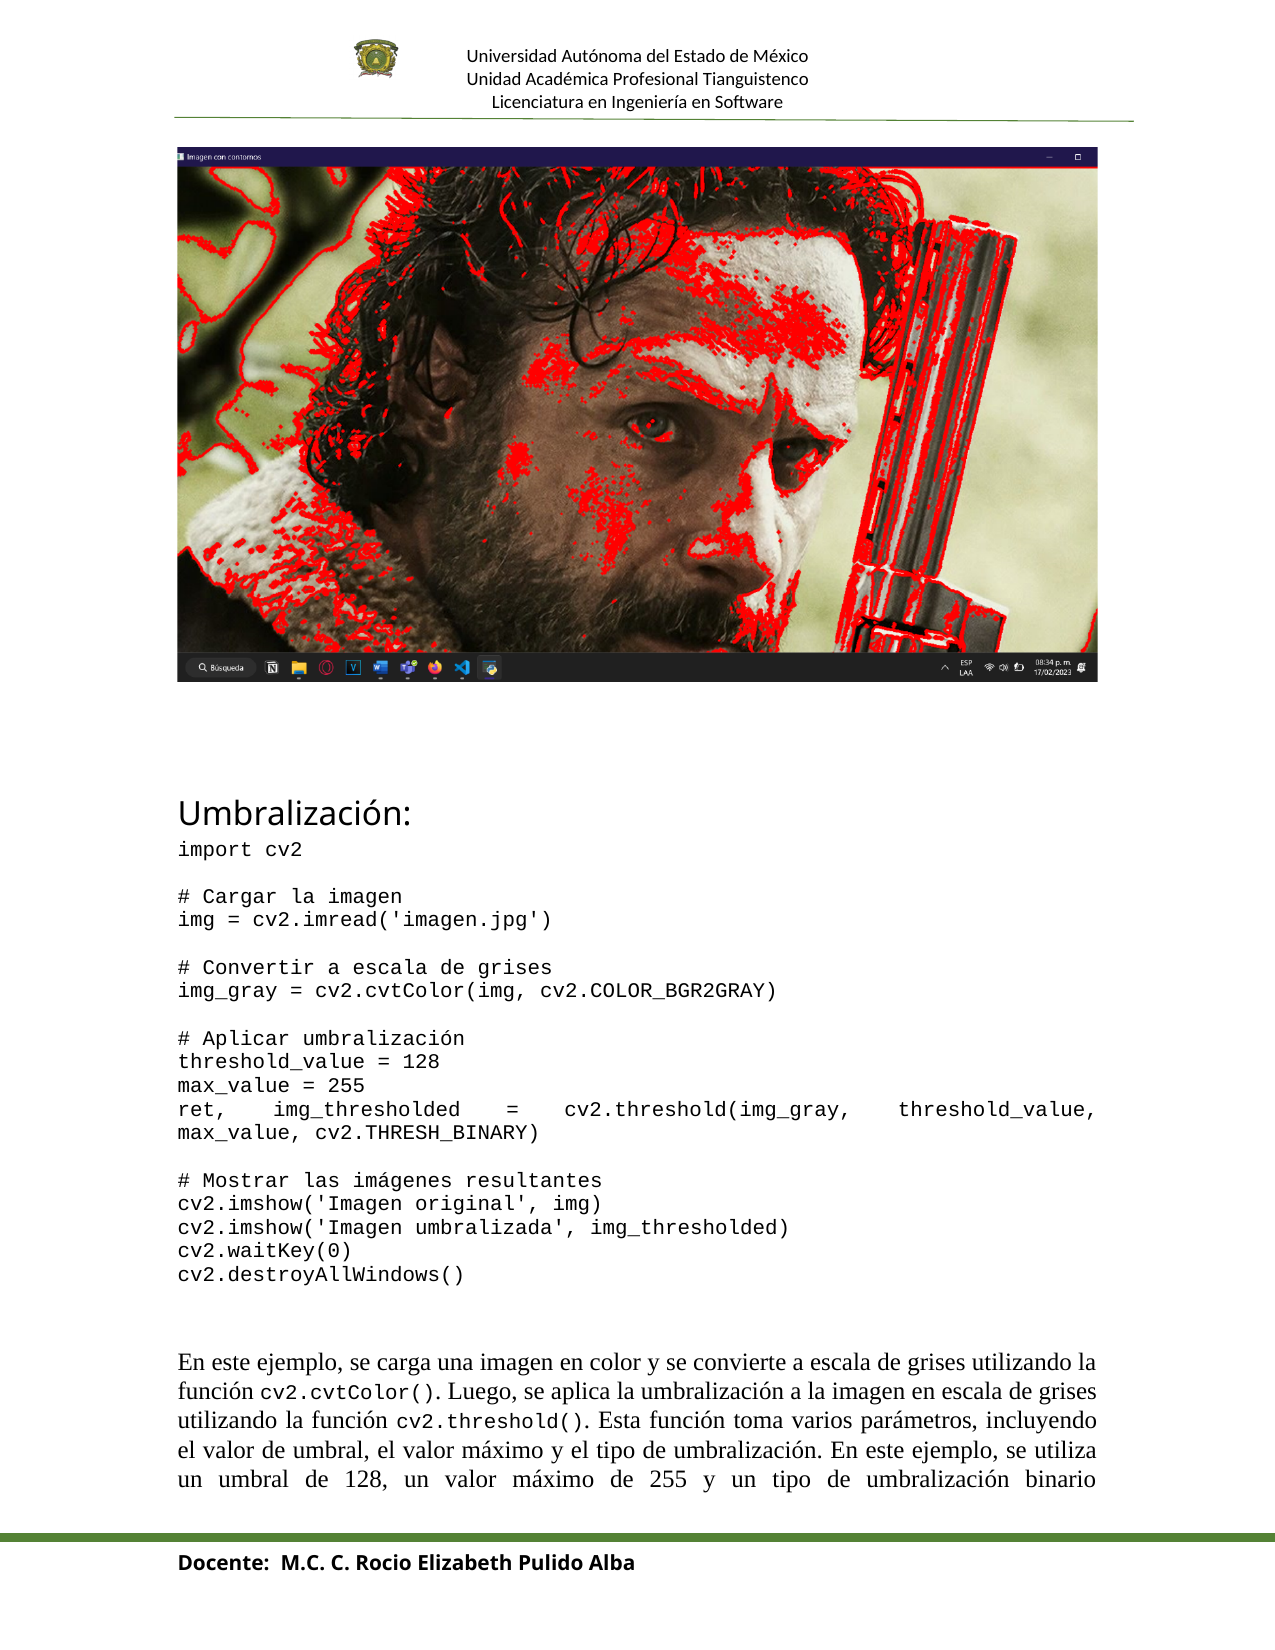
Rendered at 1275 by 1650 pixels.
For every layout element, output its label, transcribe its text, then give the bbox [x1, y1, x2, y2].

text ret, img_thresholded = cv2.threshold(img_gray, threshold_value, max_value, cv2.THRESH_BINARY) [177, 1099, 1098, 1146]
text import cv2 [177, 838, 1098, 862]
text img_gray = cv2.cvtColor(img, cv2.COLOR_BGR2GRAY) [177, 980, 1098, 1004]
text # Cargar la imagen [177, 886, 1098, 909]
subtitle Umbralización: [177, 789, 1098, 835]
text cv2.destroyAllWindows() [177, 1264, 1098, 1288]
text # Mostrar las imágenes resultantes [177, 1169, 1098, 1193]
text cv2.imshow('Imagen original', img) [177, 1193, 1098, 1217]
text # Aplicar umbralización [177, 1028, 1098, 1051]
text max_value = 255 [177, 1075, 1098, 1099]
text threshold_value = 128 [177, 1051, 1098, 1075]
text img = cv2.imread('imagen.jpg') [177, 909, 1098, 933]
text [177, 1347, 1098, 1493]
text # Convertir a escala de grises [177, 957, 1098, 980]
picture [177, 147, 1098, 682]
text cv2.imshow('Imagen umbralizada', img_thresholded) [177, 1217, 1098, 1241]
picture [348, 35, 400, 80]
text cv2.waitKey(0) [177, 1241, 1098, 1264]
